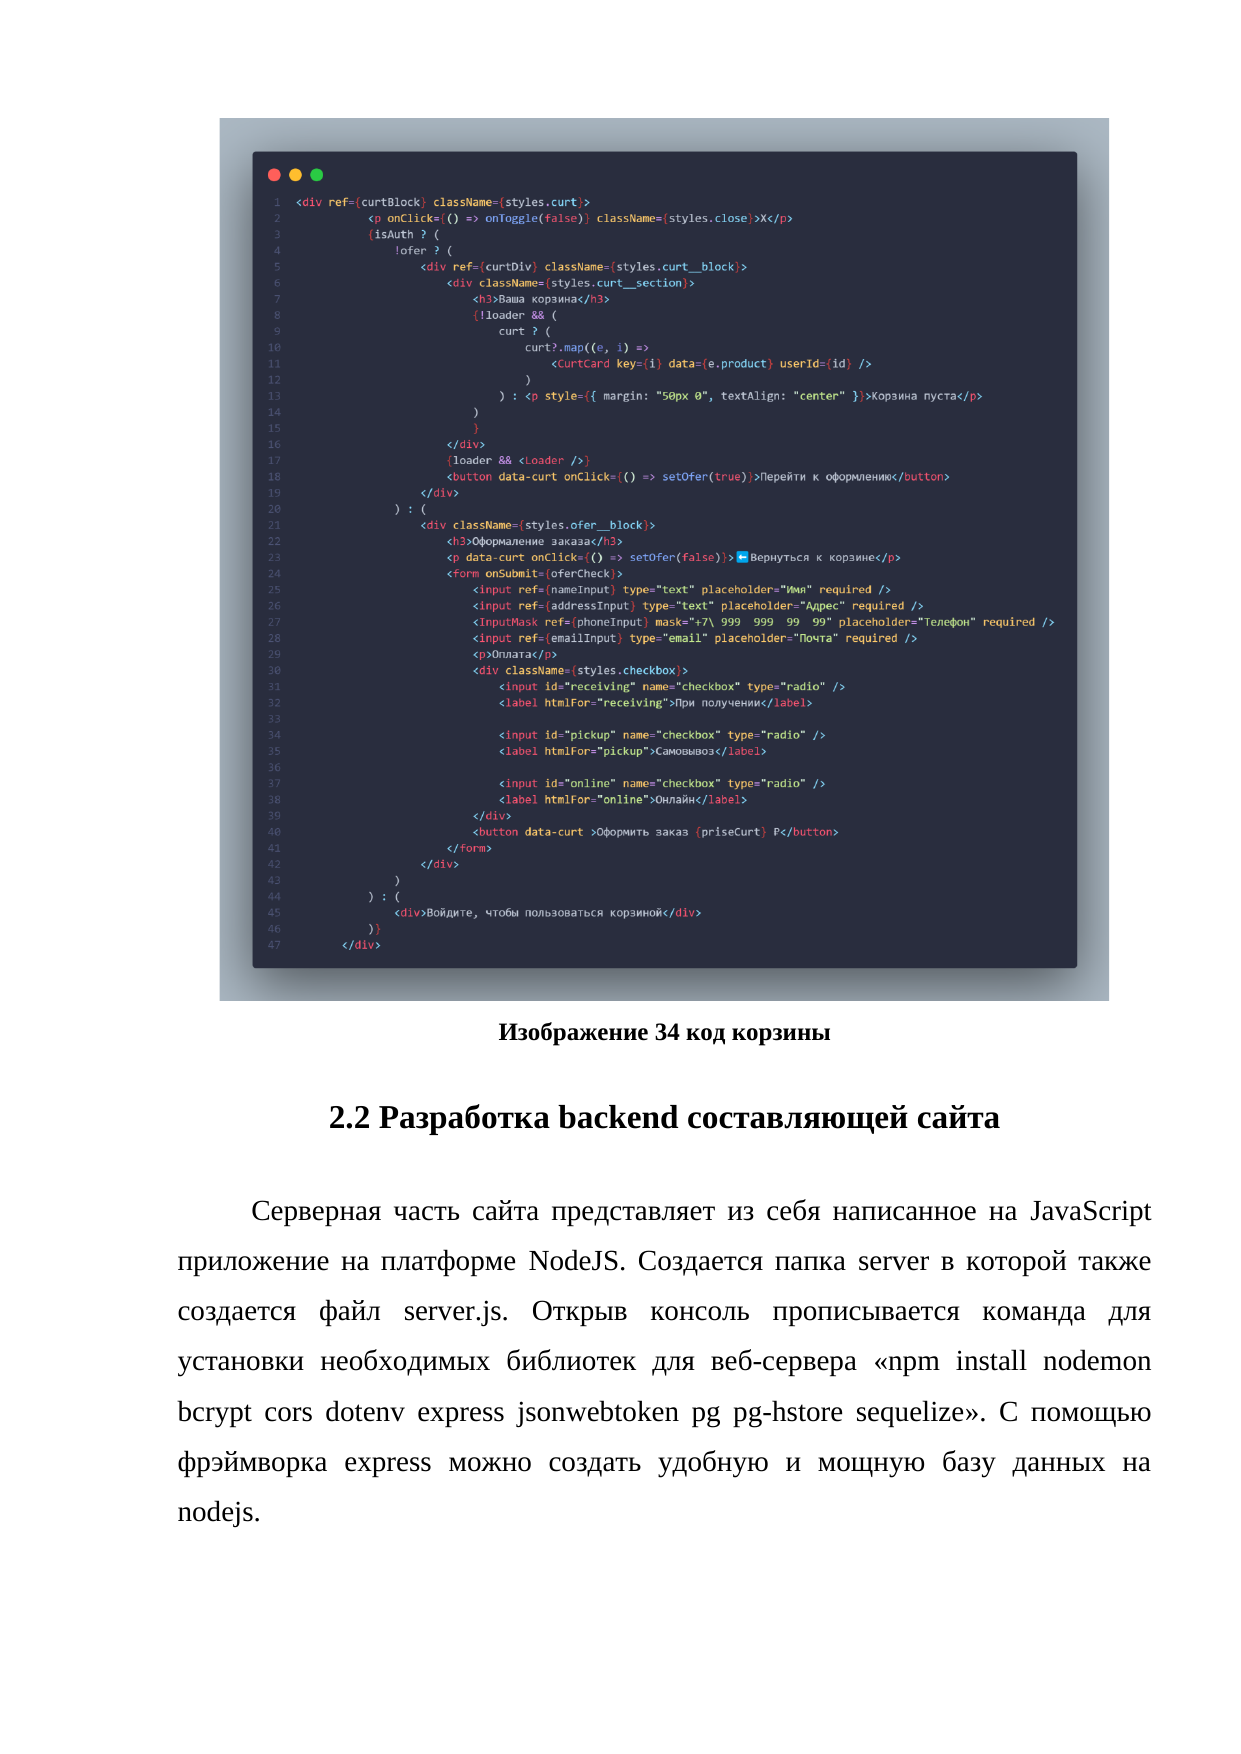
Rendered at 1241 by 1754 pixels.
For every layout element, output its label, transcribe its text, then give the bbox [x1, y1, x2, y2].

text Серверная часть сайта представляет из себя написанное на JavaScript приложение на платформе NodeJS. Создается папка server в которой также создается файл server.js. Открыв консоль прописывается команда для установки необходимых библиотек для веб-сервера «npm install nodemon bcrypt cors dotenv express jsonwebtoken pg pg-hstore sequelize». С помощью фрэймворка express можно создать удобную и мощную базу данных на nodejs. [177, 1193, 1152, 1528]
text Изображение 34 код корзины [177, 1017, 1152, 1046]
text 2.2 Разработка backend составляющей сайта [177, 1098, 1152, 1136]
picture [219, 118, 1110, 1001]
